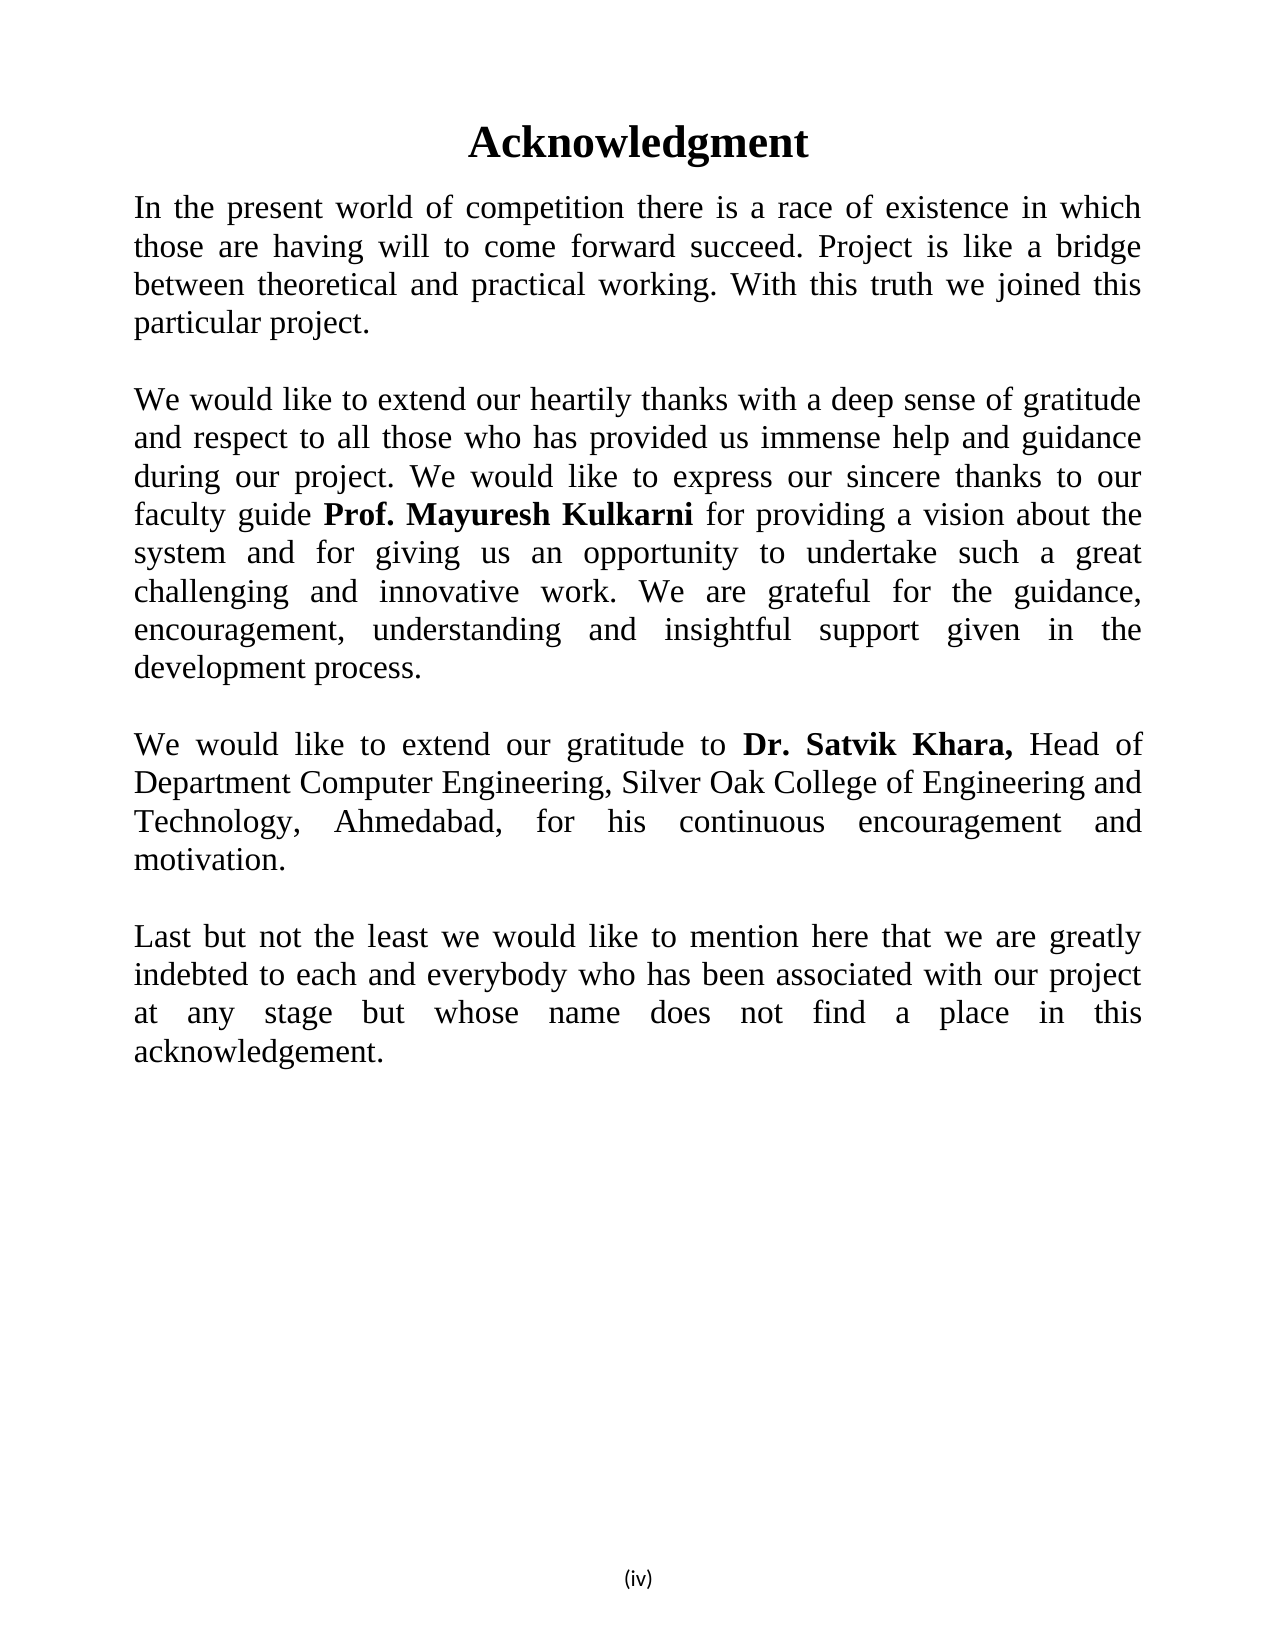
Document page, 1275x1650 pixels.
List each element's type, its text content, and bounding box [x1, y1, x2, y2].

text Last but not the least we would like to mention here that we are greatly indebted to each and everybody who has been associated with our project at any stage but whose name does not find a place in this acknowledgement. [133, 916, 1143, 1069]
text We would like to extend our gratitude to Dr. Satvik Khara, Head of Department Computer Engineering, Silver Oak College of Engineering and Technology, Ahmedabad, for his continuous encouragement and motivation. [133, 724, 1143, 878]
text In the present world of competition there is a race of existence in which those are having will to come forward succeed. Project is like a bridge between theoretical and practical working. With this truth we joined this particular project. [133, 188, 1143, 341]
text Acknowledgment [133, 114, 1143, 167]
text We would like to extend our heartily thanks with a deep sense of gratitude and respect to all those who has provided us immense help and guidance during our project. We would like to express our sincere thanks to our faculty guide Prof. Mayuresh Kulkarni for providing a vision about the system and for giving us an opportunity to undertake such a great challenging and innovative work. We are grateful for the guidance, encouragement, understanding and insightful support given in the development process. [133, 379, 1143, 686]
